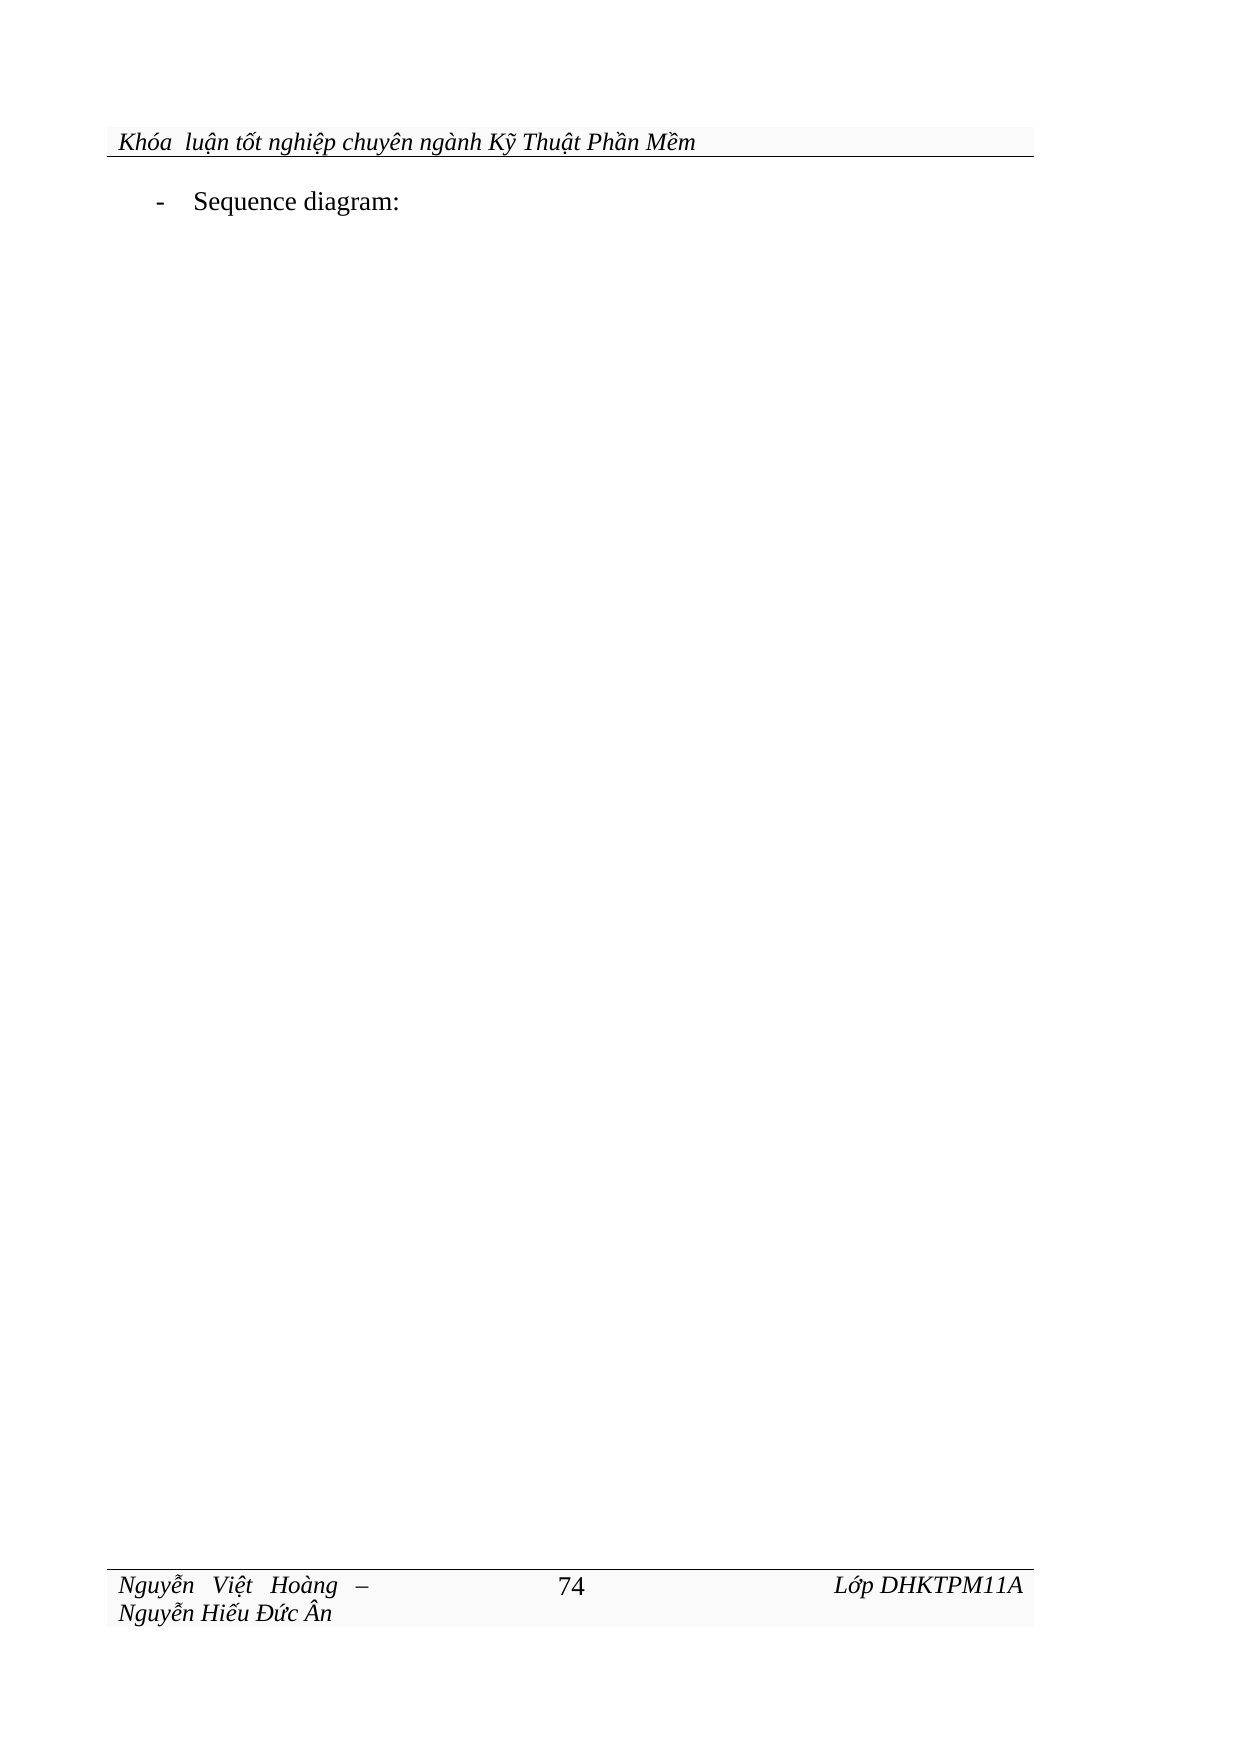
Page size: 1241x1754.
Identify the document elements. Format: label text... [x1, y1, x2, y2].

list Sequence diagram: [156, 185, 1122, 216]
